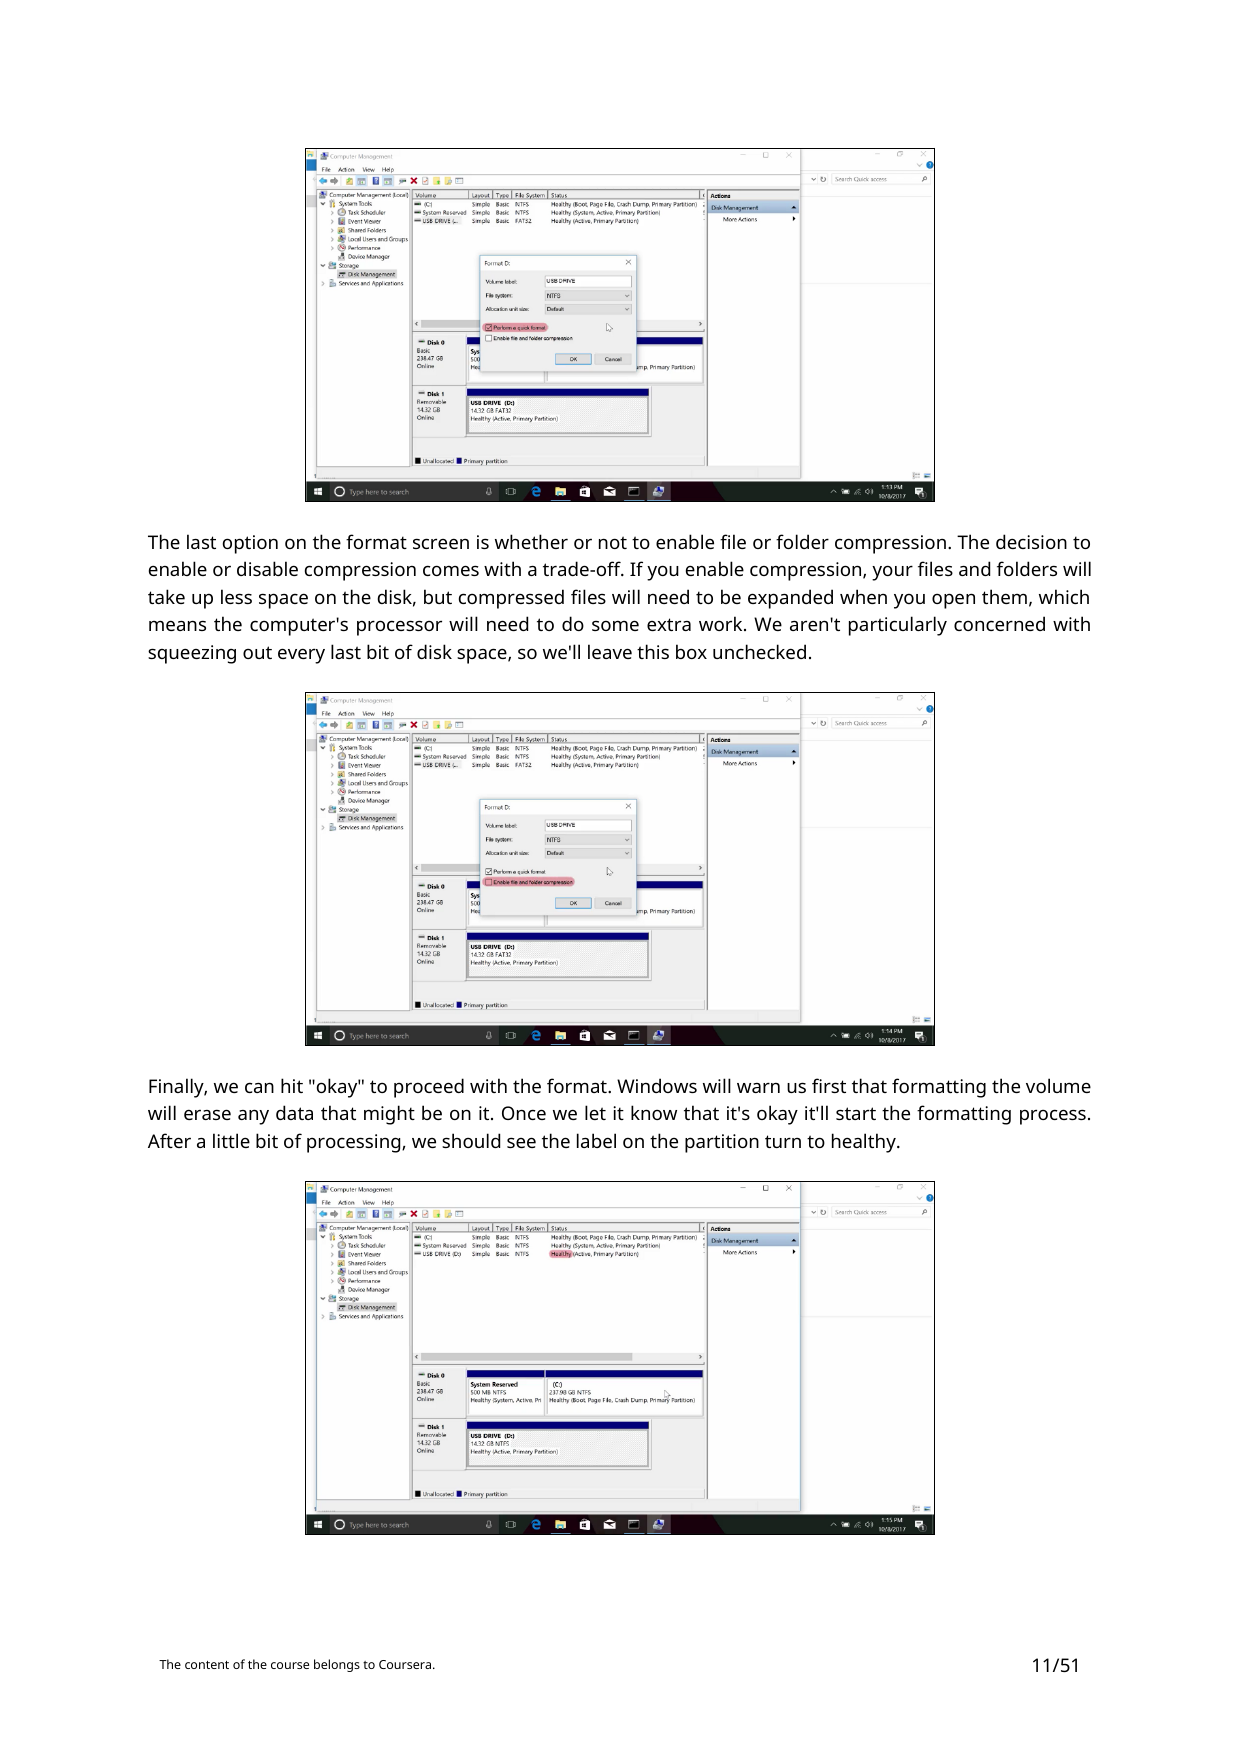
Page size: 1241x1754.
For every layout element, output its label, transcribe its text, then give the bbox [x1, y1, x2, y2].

picture [306, 693, 934, 1045]
text The last option on the format screen is whether or not to enable file or folder compression. The decision to enable or disable compression comes with a trade-off. If you enable compression, your files and folders will take up less space on the disk, but compressed files will need to be expanded when you open them, which means the computer's processor will need to do some extra work. We aren't particularly concerned with squeezing out every last bit of disk space, so we'll leave this box unchecked. [148, 529, 1093, 664]
picture [306, 149, 934, 501]
picture [306, 1182, 934, 1534]
text Finally, we can hit "okay" to proceed with the format. Windows will warn us first that formatting the volume will erase any data that might be on it. Once we let it know that it's okay it'll start the formatting process. After a little bit of processing, we should see the label on the partition turn to healthy. [148, 1073, 1093, 1153]
